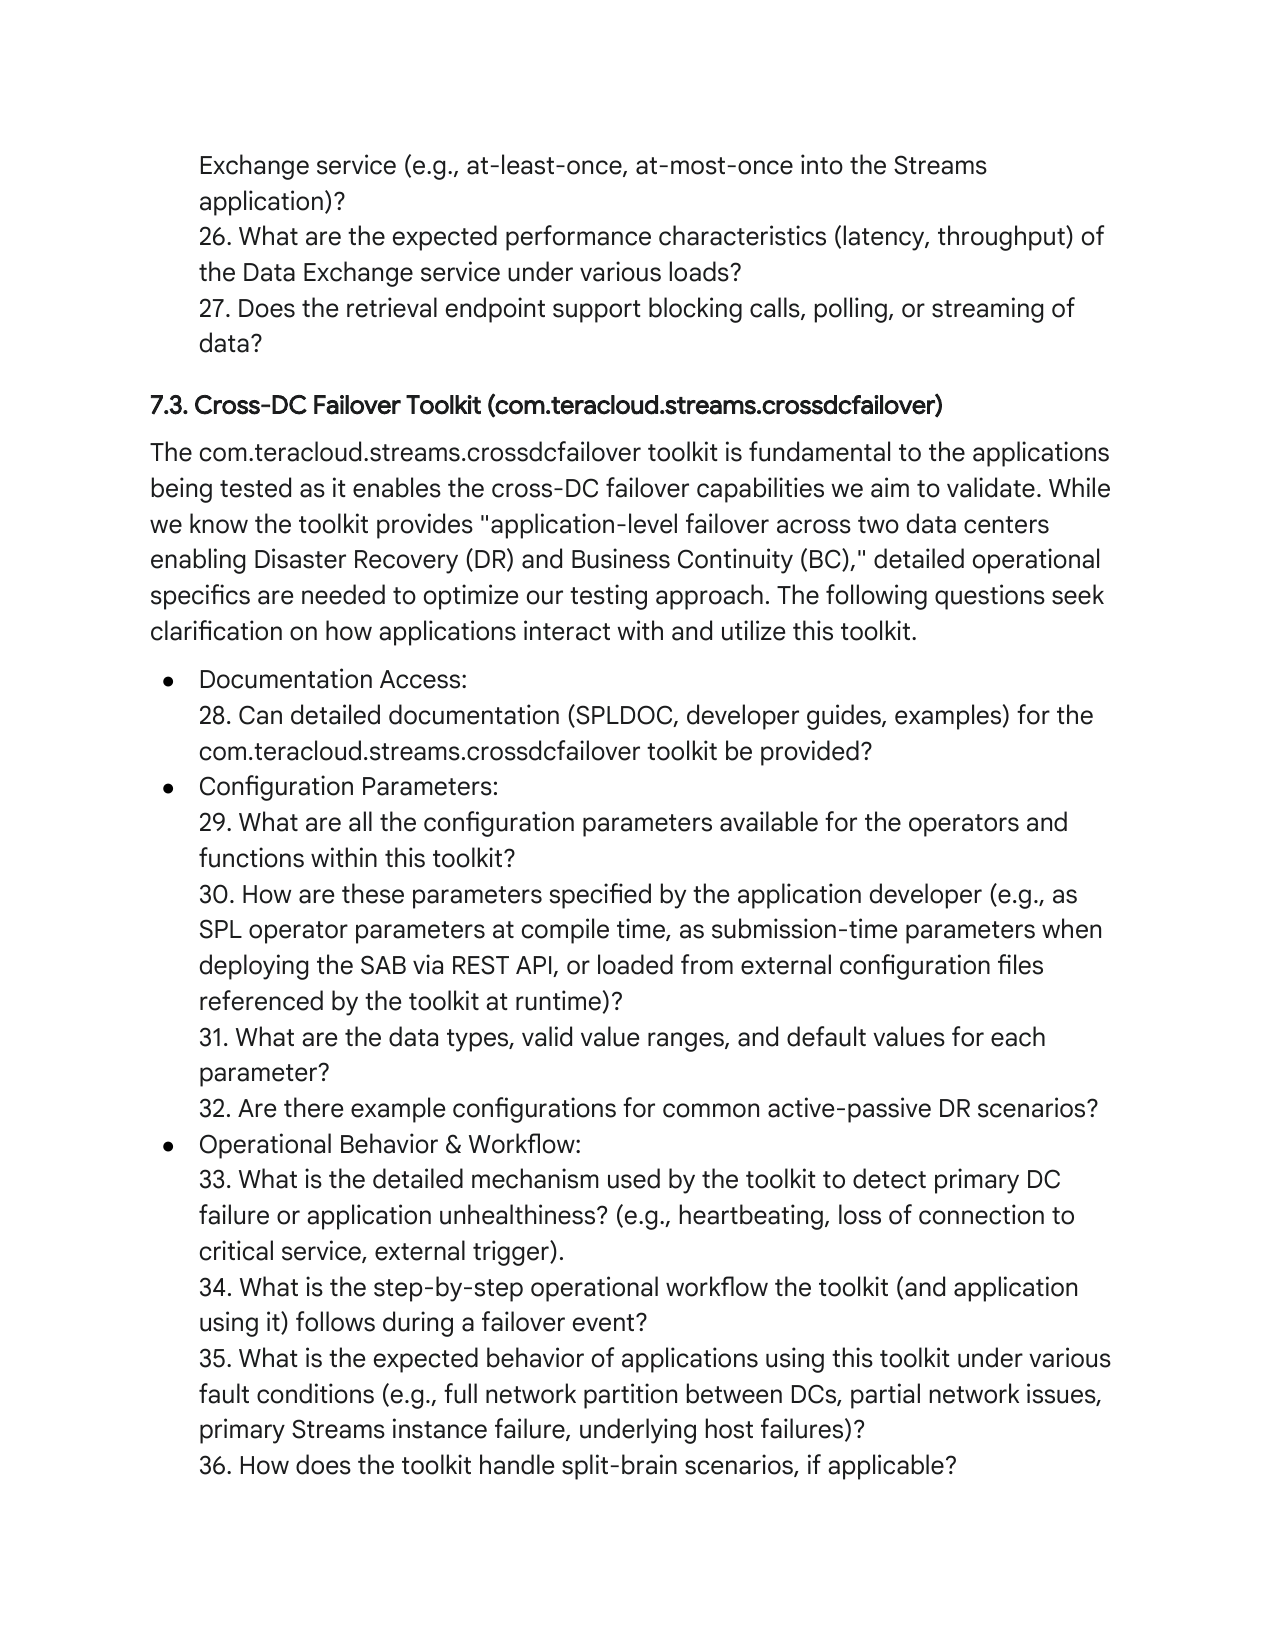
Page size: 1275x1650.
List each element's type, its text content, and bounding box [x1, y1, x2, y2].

subtitle 7.3. Cross-DC Failover Toolkit (com.teracloud.streams.crossdcfailover) [150, 532, 1125, 564]
list Configuration Parameters: 29. What are all the configuration parameters available for the operators and functions within this toolkit? 30. How are these parameters specified by the application developer (e.g., as SPL operator parameters at compile time, as submission-time parameters when deploying the SAB via REST API, or loaded from external configuration files referenced by the toolkit at runtime)? 31. What are the data types, valid value ranges, and default values for each parameter? 32. Are there example configurations for common active-passive DR scenarios? [161, 914, 1125, 1267]
list Documentation Access: 28. Can detailed documentation (SPLDOC, developer guides, examples) for the com.teracloud.streams.crossdcfailover toolkit be provided? [161, 807, 1125, 910]
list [161, 1272, 1125, 1482]
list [161, 150, 1125, 217]
list Transactional Guarantees & Performance: 25. What are the message delivery guarantees for data injected via the Data Exchange service (e.g., at-least-once, at-most-once into the Streams application)? 26. What are the expected performance characteristics (latency, throughput) of the Data Exchange service under various loads? 27. Does the retrieval endpoint support blocking calls, polling, or streaming of data? [161, 221, 1125, 503]
text The com.teracloud.streams.crossdcfailover toolkit is fundamental to the applications being tested as it enables the cross-DC failover capabilities we aim to validate. While we know the toolkit provides "application-level failover across two data centers enabling Disaster Recovery (DR) and Business Continuity (BC)," detailed operational specifics are needed to optimize our testing approach. The following questions seek clarification on how applications interact with and utilize this toolkit. [150, 581, 1125, 791]
